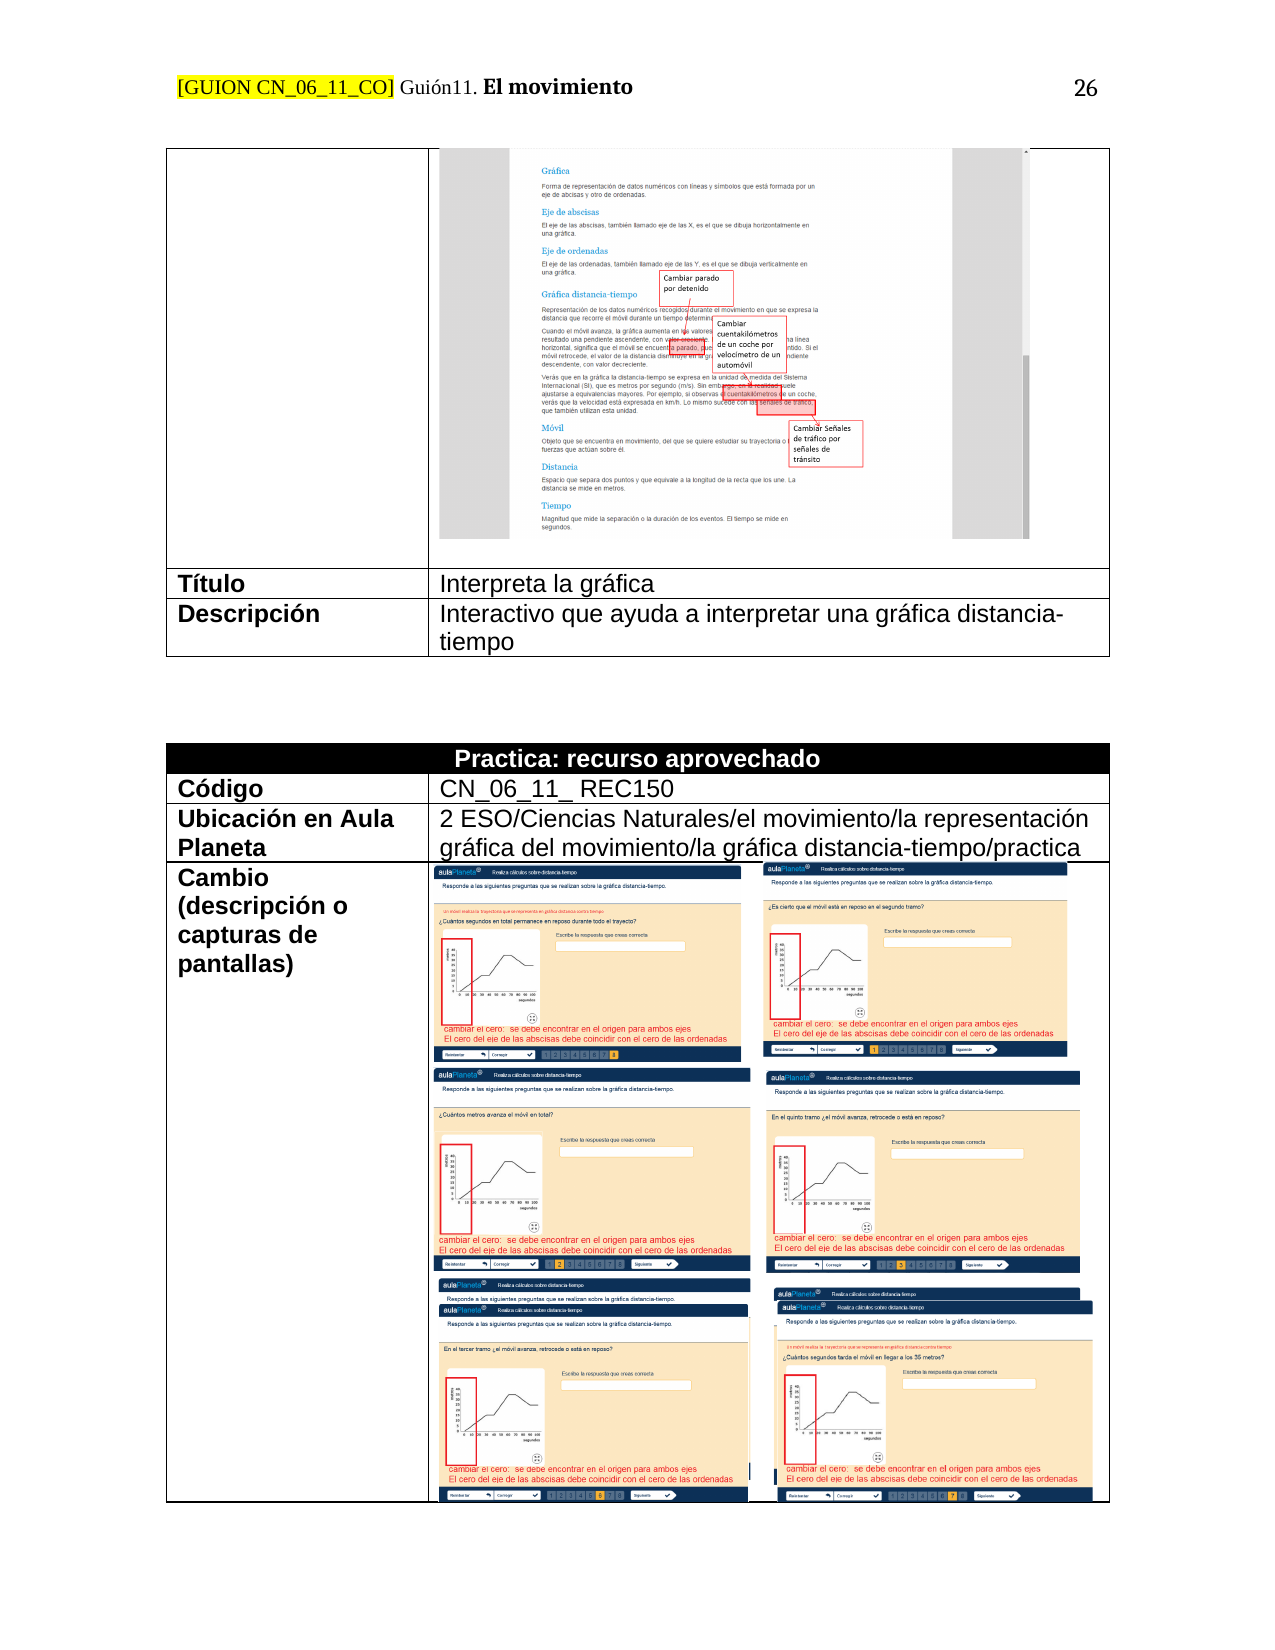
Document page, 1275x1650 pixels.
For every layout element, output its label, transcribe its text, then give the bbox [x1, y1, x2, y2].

picture [773, 1287, 1093, 1502]
table_cell [429, 863, 1109, 1501]
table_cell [167, 149, 428, 568]
picture [766, 1070, 1080, 1273]
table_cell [167, 863, 428, 1501]
table_cell Ubicación en Aula Planeta [167, 804, 428, 861]
picture [433, 1067, 751, 1271]
table_cell 2 ESO/Ciencias Naturales/el movimiento/la representación gráfica del movimiento/la gráfica distancia-tiempo/practica [429, 804, 1109, 861]
table_cell Interpreta la gráfica [429, 569, 1109, 597]
table_cell CN_06_11_ REC150 [429, 774, 1109, 803]
picture [438, 1278, 751, 1502]
table_cell Interactivo que ayuda a interpretar una gráfica distancia-tiempo [429, 599, 1109, 656]
table_cell Descripción [167, 599, 428, 656]
table_header Practica: recurso aprovechado [167, 744, 1109, 773]
picture [433, 864, 742, 1062]
picture [439, 148, 1030, 539]
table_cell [429, 149, 1109, 568]
picture [762, 861, 1068, 1057]
table_cell Título [167, 569, 428, 597]
table_cell Código [167, 774, 428, 803]
